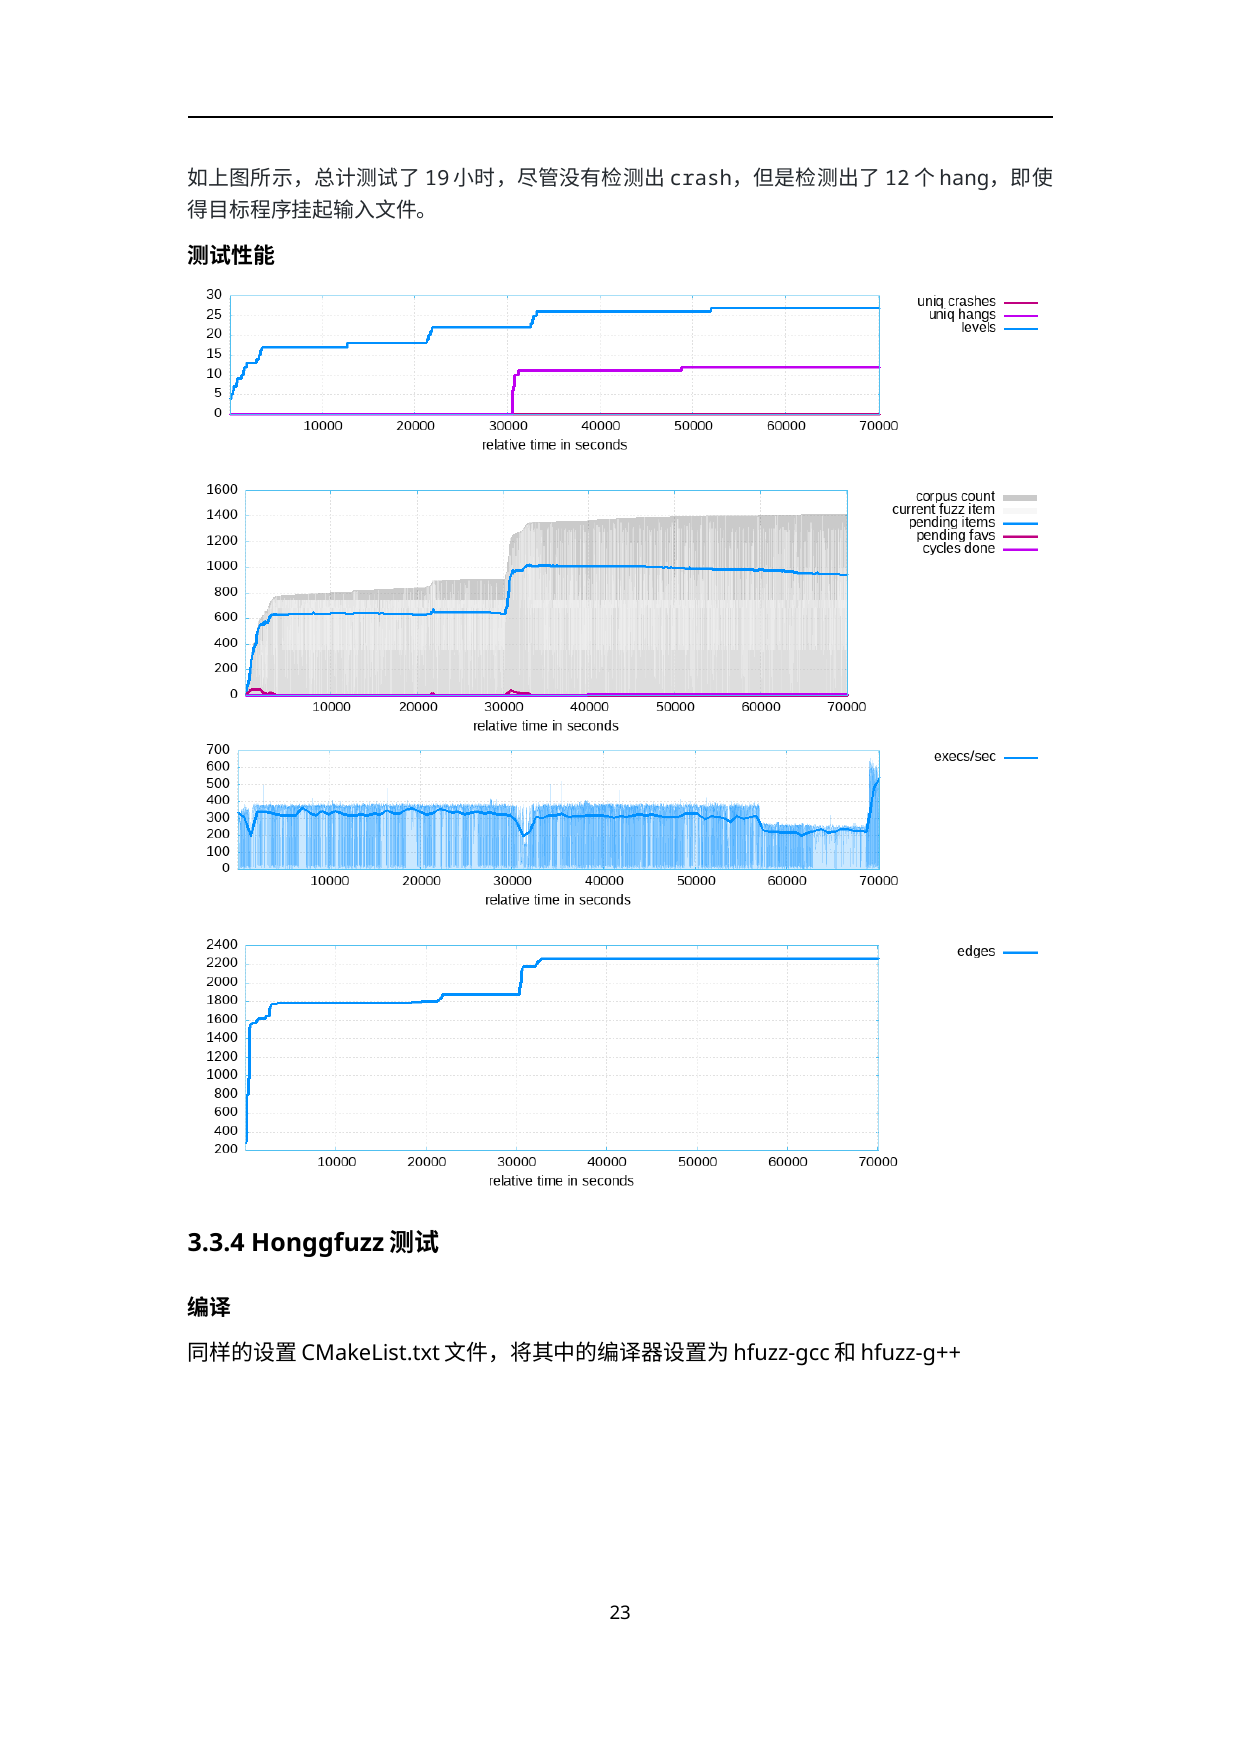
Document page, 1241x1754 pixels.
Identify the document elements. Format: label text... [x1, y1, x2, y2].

subtitle 3.3.4 Honggfuzz测试 [187, 1208, 1053, 1273]
picture [187, 282, 1053, 456]
text 同样的设置CMakeList.txt文件，将其中的编译器设置为hfuzz-gcc和hfuzz-g++ [187, 1335, 1053, 1367]
subtitle 编译 [187, 1290, 1053, 1322]
subtitle 测试性能 [187, 237, 1053, 270]
picture [187, 477, 1053, 911]
picture [187, 932, 1053, 1192]
text 如上图所示，总计测试了19小时，尽管没有检测出crash，但是检测出了12个hang，即使得目标程序挂起输入文件。 [187, 160, 1053, 225]
